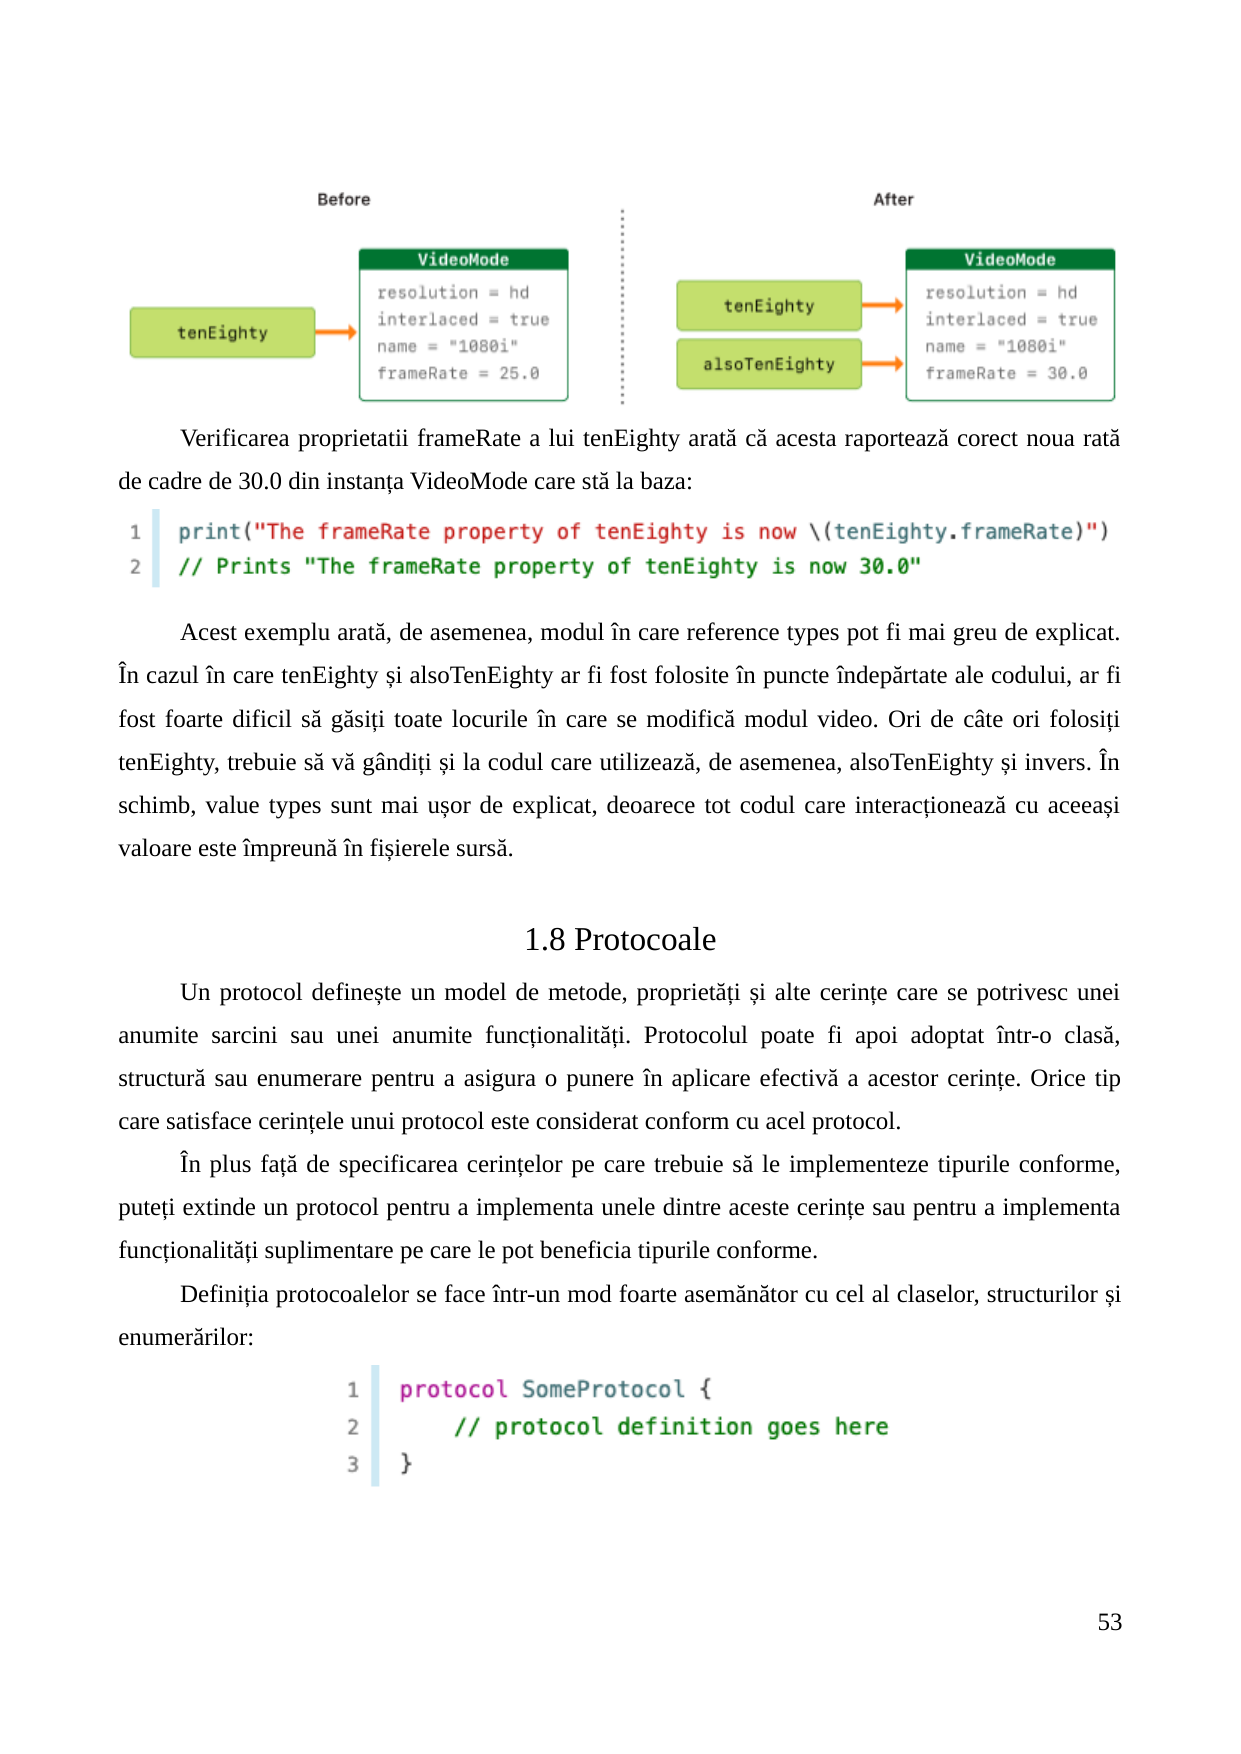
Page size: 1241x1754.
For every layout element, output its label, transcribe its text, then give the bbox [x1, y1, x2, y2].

picture [118, 177, 1123, 409]
text Un protocol definește un model de metode, proprietăți și alte cerințe care se potrivesc unei anumite sarcini sau unei anumite funcționalități. Protocolul poate fi apoi adoptat într-o clasă, structură sau enumerare pentru a asigura o punere în aplicare efectivă a acestor cerințe. Orice tip care satisface cerințele unui protocol este considerat conform cu acel protocol. [118, 977, 1122, 1135]
picture [118, 509, 1123, 589]
text Definiția protocoalelor se face într-un mod foarte asemănător cu cel al claselor, structurilor și enumerărilor: [118, 1279, 1122, 1351]
text În plus față de specificarea cerințelor pe care trebuie să le implementeze tipurile conforme, puteți extinde un protocol pentru a implementa unele dintre aceste cerințe sau pentru a implementa funcționalități suplimentare pe care le pot beneficia tipurile conforme. [118, 1149, 1122, 1264]
picture [336, 1365, 904, 1490]
subtitle 1.8 Protocoale [118, 919, 1122, 958]
text Acest exemplu arată, de asemenea, modul în care reference types pot fi mai greu de explicat. În cazul în care tenEighty și alsoTenEighty ar fi fost folosite în puncte îndepărtate ale codului, ar fi fost foarte dificil să găsiți toate locurile în care se modifică modul video. Ori de câte ori folosiți tenEighty, trebuie să vă gândiți și la codul care utilizează, de asemenea, alsoTenEighty și invers. În schimb, value types sunt mai ușor de explicat, deoarece tot codul care interacționează cu aceeași valoare este împreună în fișierele sursă. [118, 589, 1122, 862]
text Verificarea proprietatii frameRate a lui tenEighty arată că acesta raportează corect noua rată de cadre de 30.0 din instanța VideoMode care stă la baza: [118, 409, 1122, 495]
